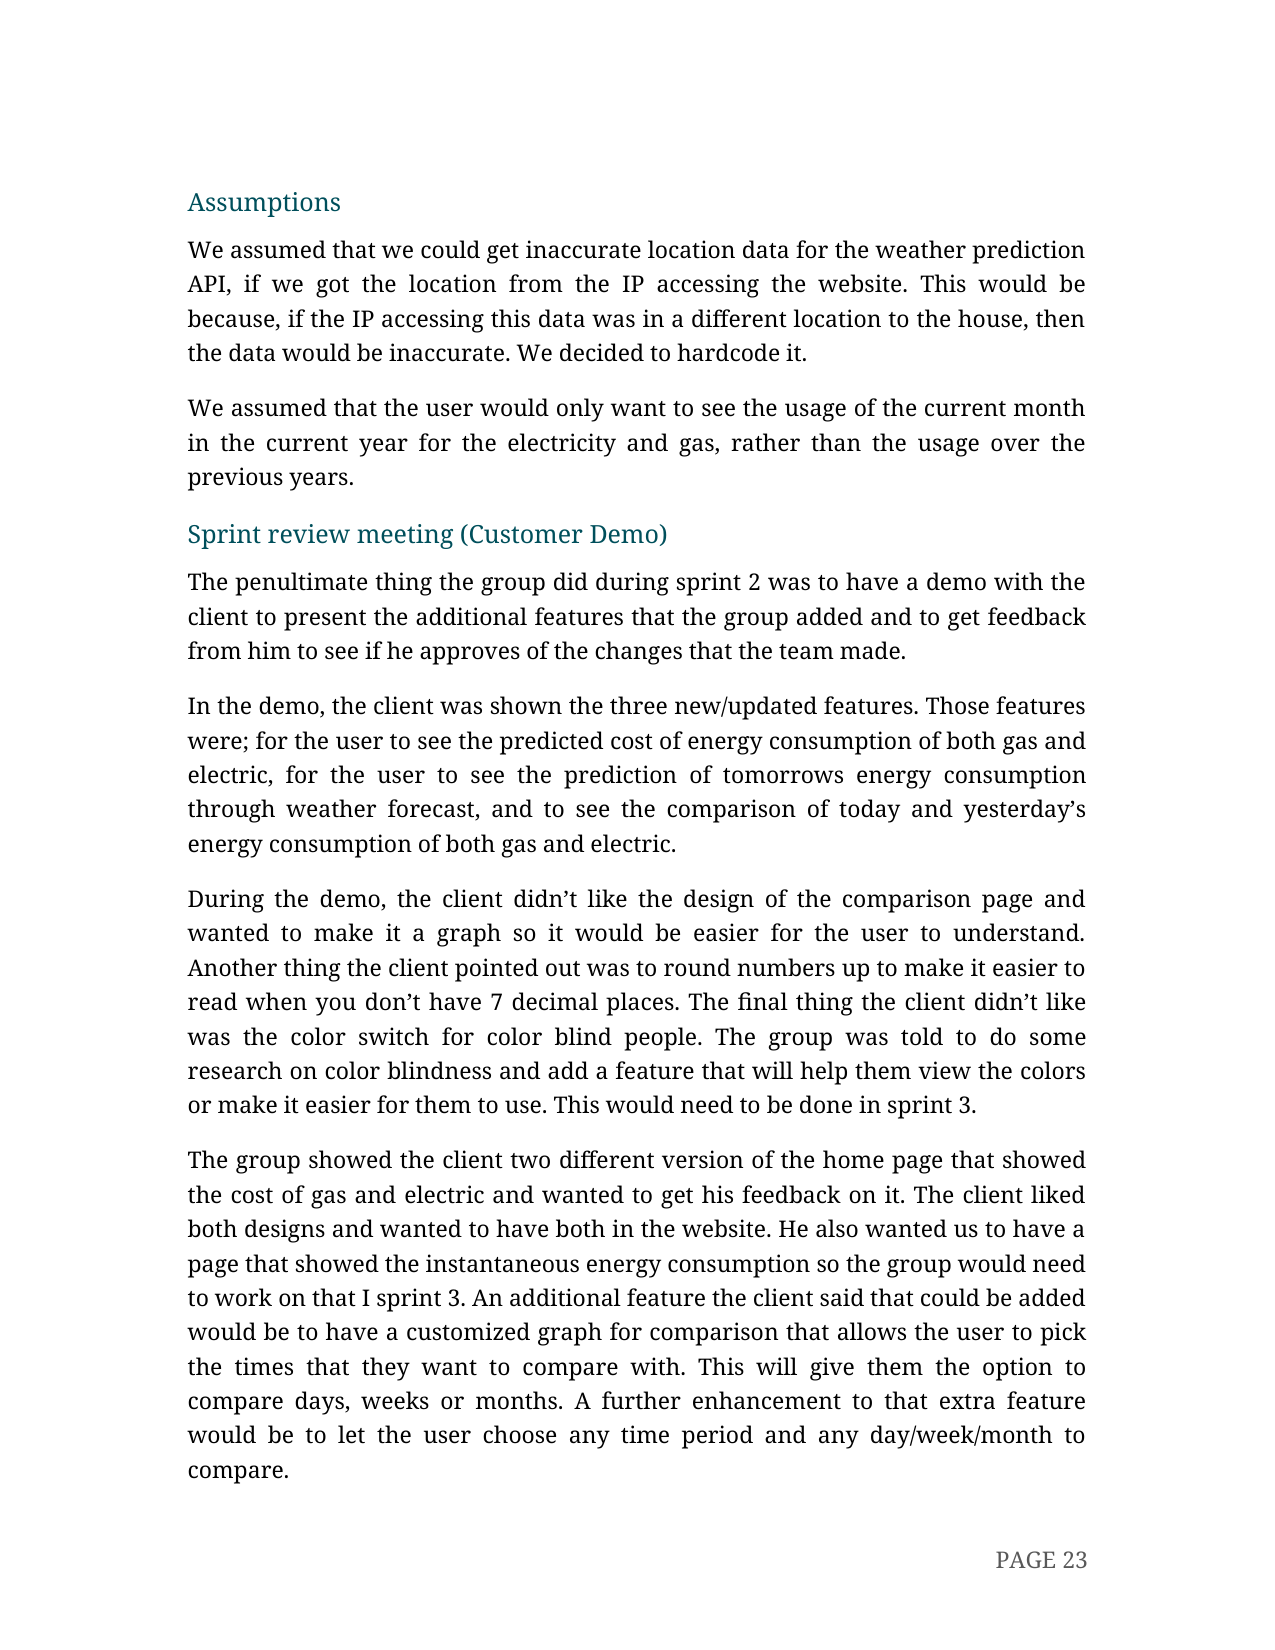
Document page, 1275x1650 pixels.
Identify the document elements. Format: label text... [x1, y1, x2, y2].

subtitle Assumptions [187, 184, 1087, 218]
text The group showed the client two different version of the home page that showed the cost of gas and electric and wanted to get his feedback on it. The client liked both designs and wanted to have both in the website. He also wanted us to have a page that showed the instantaneous energy consumption so the group would need to work on that I sprint 3. An additional feature the client said that could be added would be to have a customized graph for comparison that allows the user to pick the times that they want to compare with. This will give them the option to compare days, weeks or months. A further enhancement to that extra feature would be to let the user choose any time period and any day/week/month to compare. [187, 1144, 1087, 1485]
text The penultimate thing the group did during sprint 2 was to have a demo with the client to present the additional features that the group added and to get feedback from him to see if he approves of the changes that the team made. [187, 566, 1087, 666]
text In the demo, the client was shown the three new/updated features. Those features were; for the user to see the predicted cost of energy consumption of both gas and electric, for the user to see the prediction of tomorrows energy consumption through weather forecast, and to see the comparison of today and yesterday’s energy consumption of both gas and electric. [187, 690, 1087, 859]
subtitle Sprint review meeting (Customer Demo) [187, 516, 1087, 550]
text During the demo, the client didn’t like the design of the comparison page and wanted to make it a graph so it would be easier for the user to understand. Another thing the client pointed out was to round numbers up to make it easier to read when you don’t have 7 decimal places. The final thing the client didn’t like was the color switch for color blind people. The group was told to do some research on color blindness and add a feature that will help them view the colors or make it easier for them to use. This would need to be done in sprint 3. [187, 883, 1087, 1120]
text We assumed that we could get inaccurate location data for the weather prediction API, if we got the location from the IP accessing the website. This would be because, if the IP accessing this data was in a different location to the house, then the data would be inaccurate. We decided to hardcode it. [187, 234, 1087, 368]
text We assumed that the user would only want to see the usage of the current month in the current year for the electricity and gas, rather than the usage over the previous years. [187, 392, 1087, 492]
